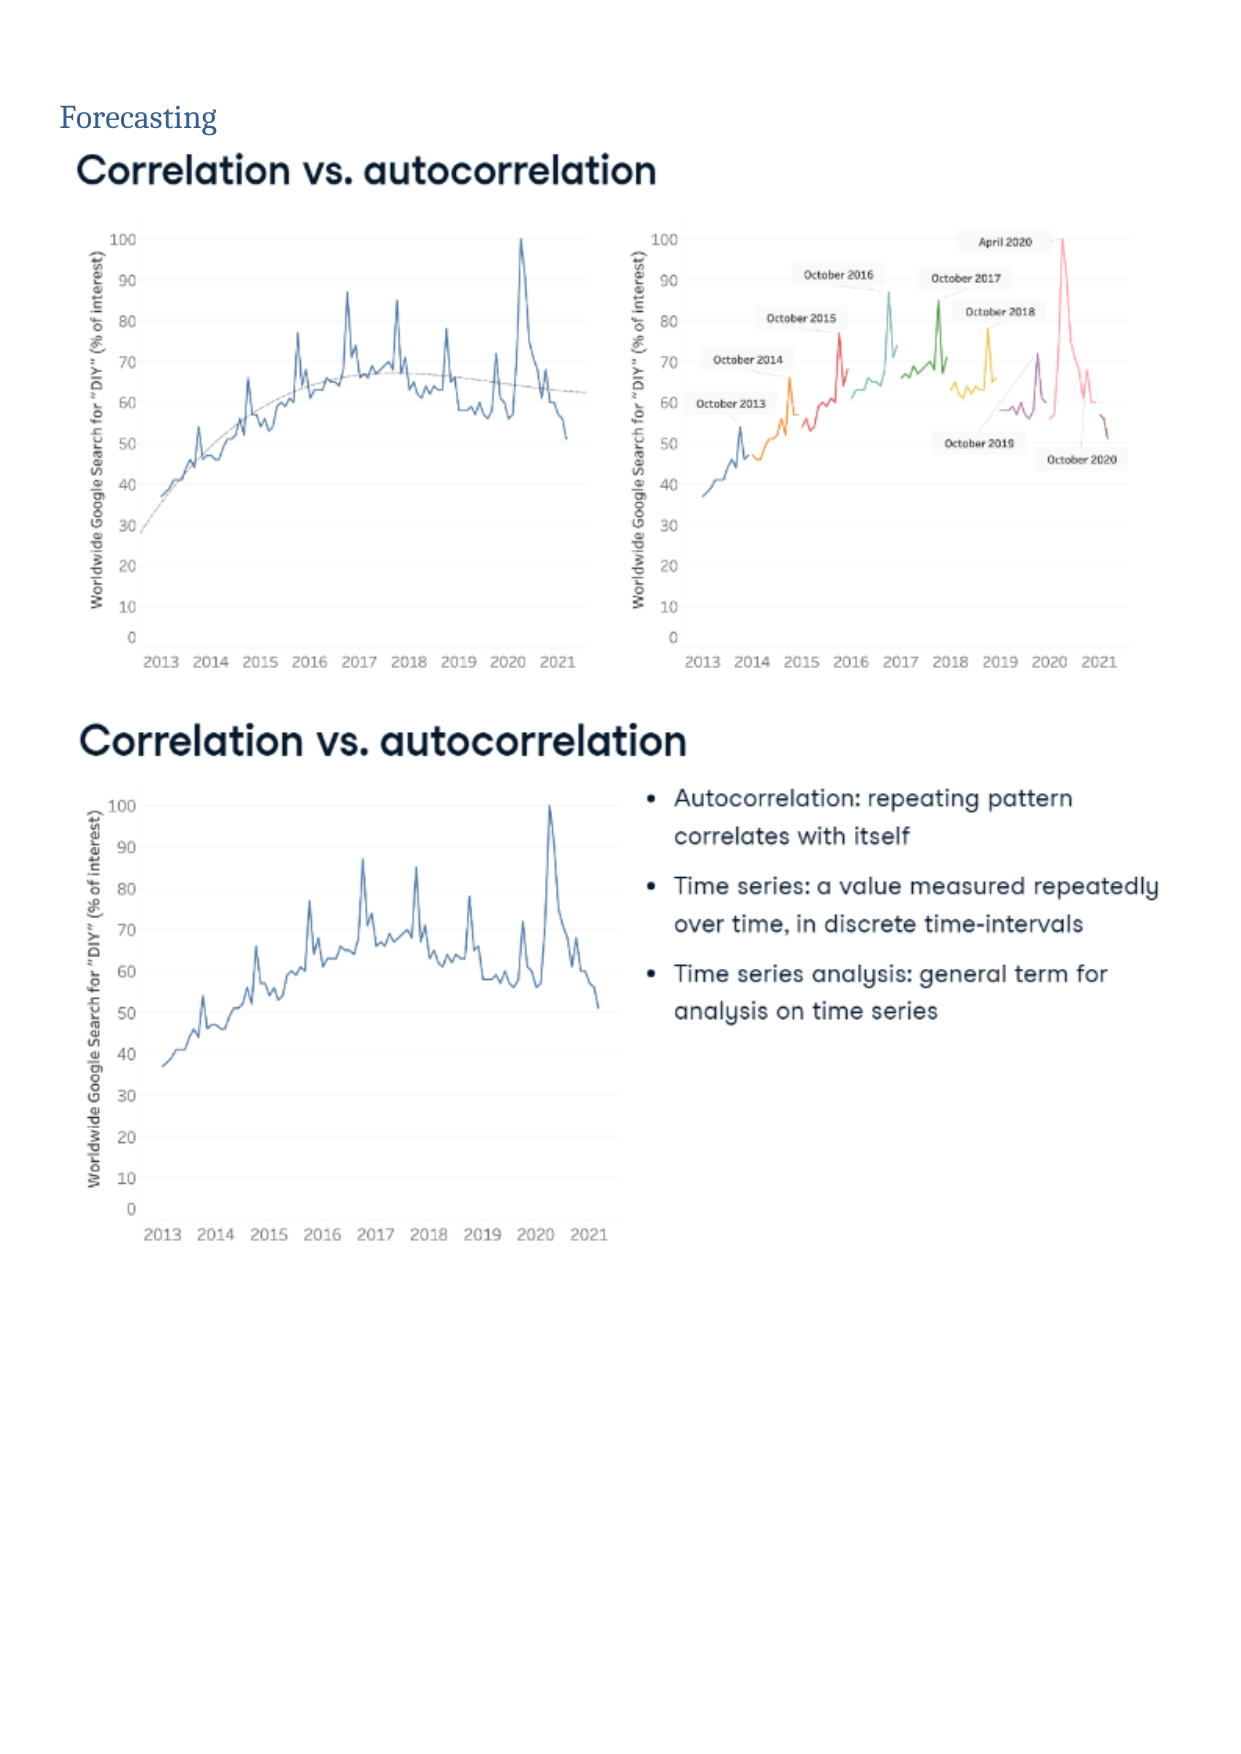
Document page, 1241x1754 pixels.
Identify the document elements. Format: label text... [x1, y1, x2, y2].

subtitle Forecasting [59, 99, 1167, 137]
picture [59, 717, 1167, 1266]
picture [59, 142, 1167, 693]
